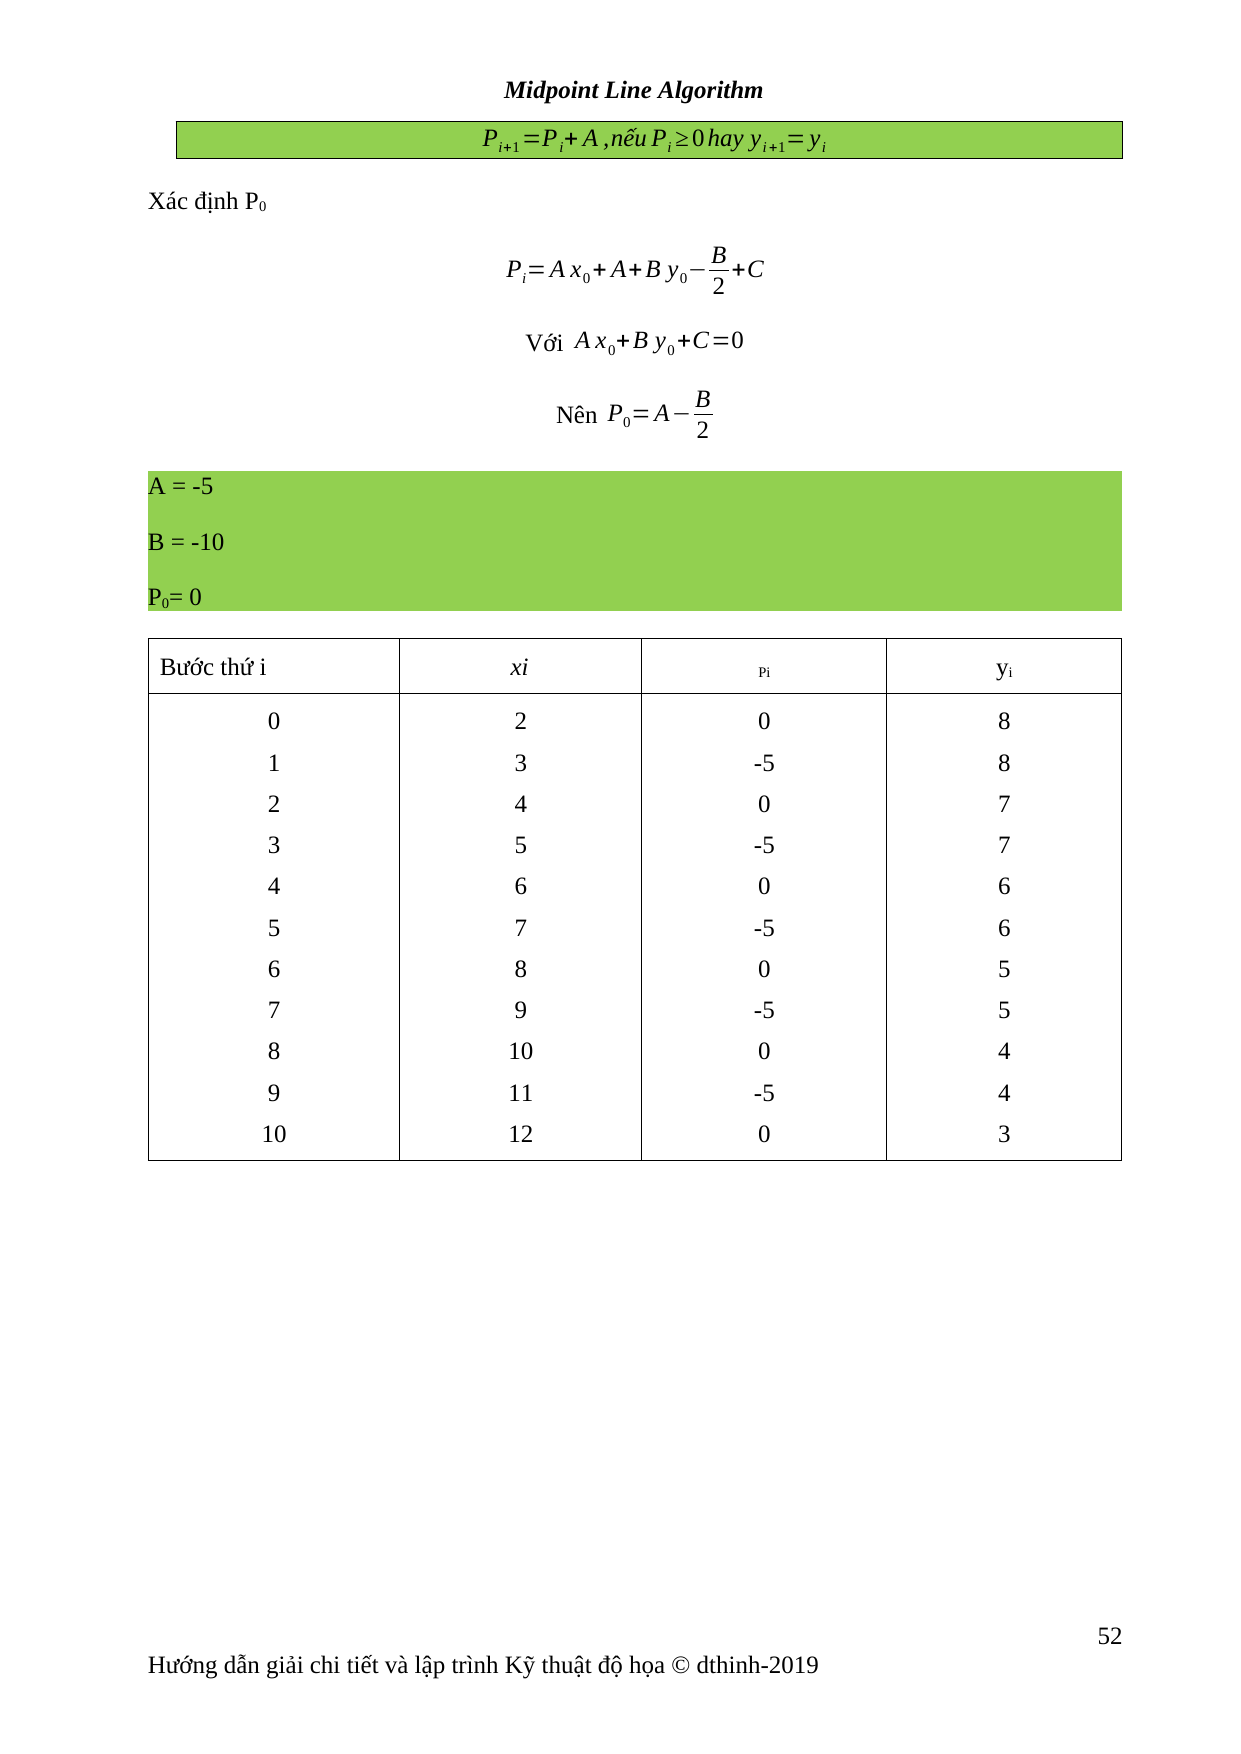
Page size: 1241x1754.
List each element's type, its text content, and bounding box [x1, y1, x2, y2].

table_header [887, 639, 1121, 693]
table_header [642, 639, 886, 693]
text Nên [148, 385, 1122, 444]
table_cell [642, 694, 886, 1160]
text B = -10 [148, 527, 1122, 556]
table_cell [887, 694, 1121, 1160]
text A = -5 [148, 471, 1122, 500]
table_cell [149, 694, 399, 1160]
text Với [148, 327, 1122, 358]
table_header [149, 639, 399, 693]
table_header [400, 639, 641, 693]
text Xác định P0 [148, 186, 1122, 214]
text P0= 0 [148, 582, 1122, 611]
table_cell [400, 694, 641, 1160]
